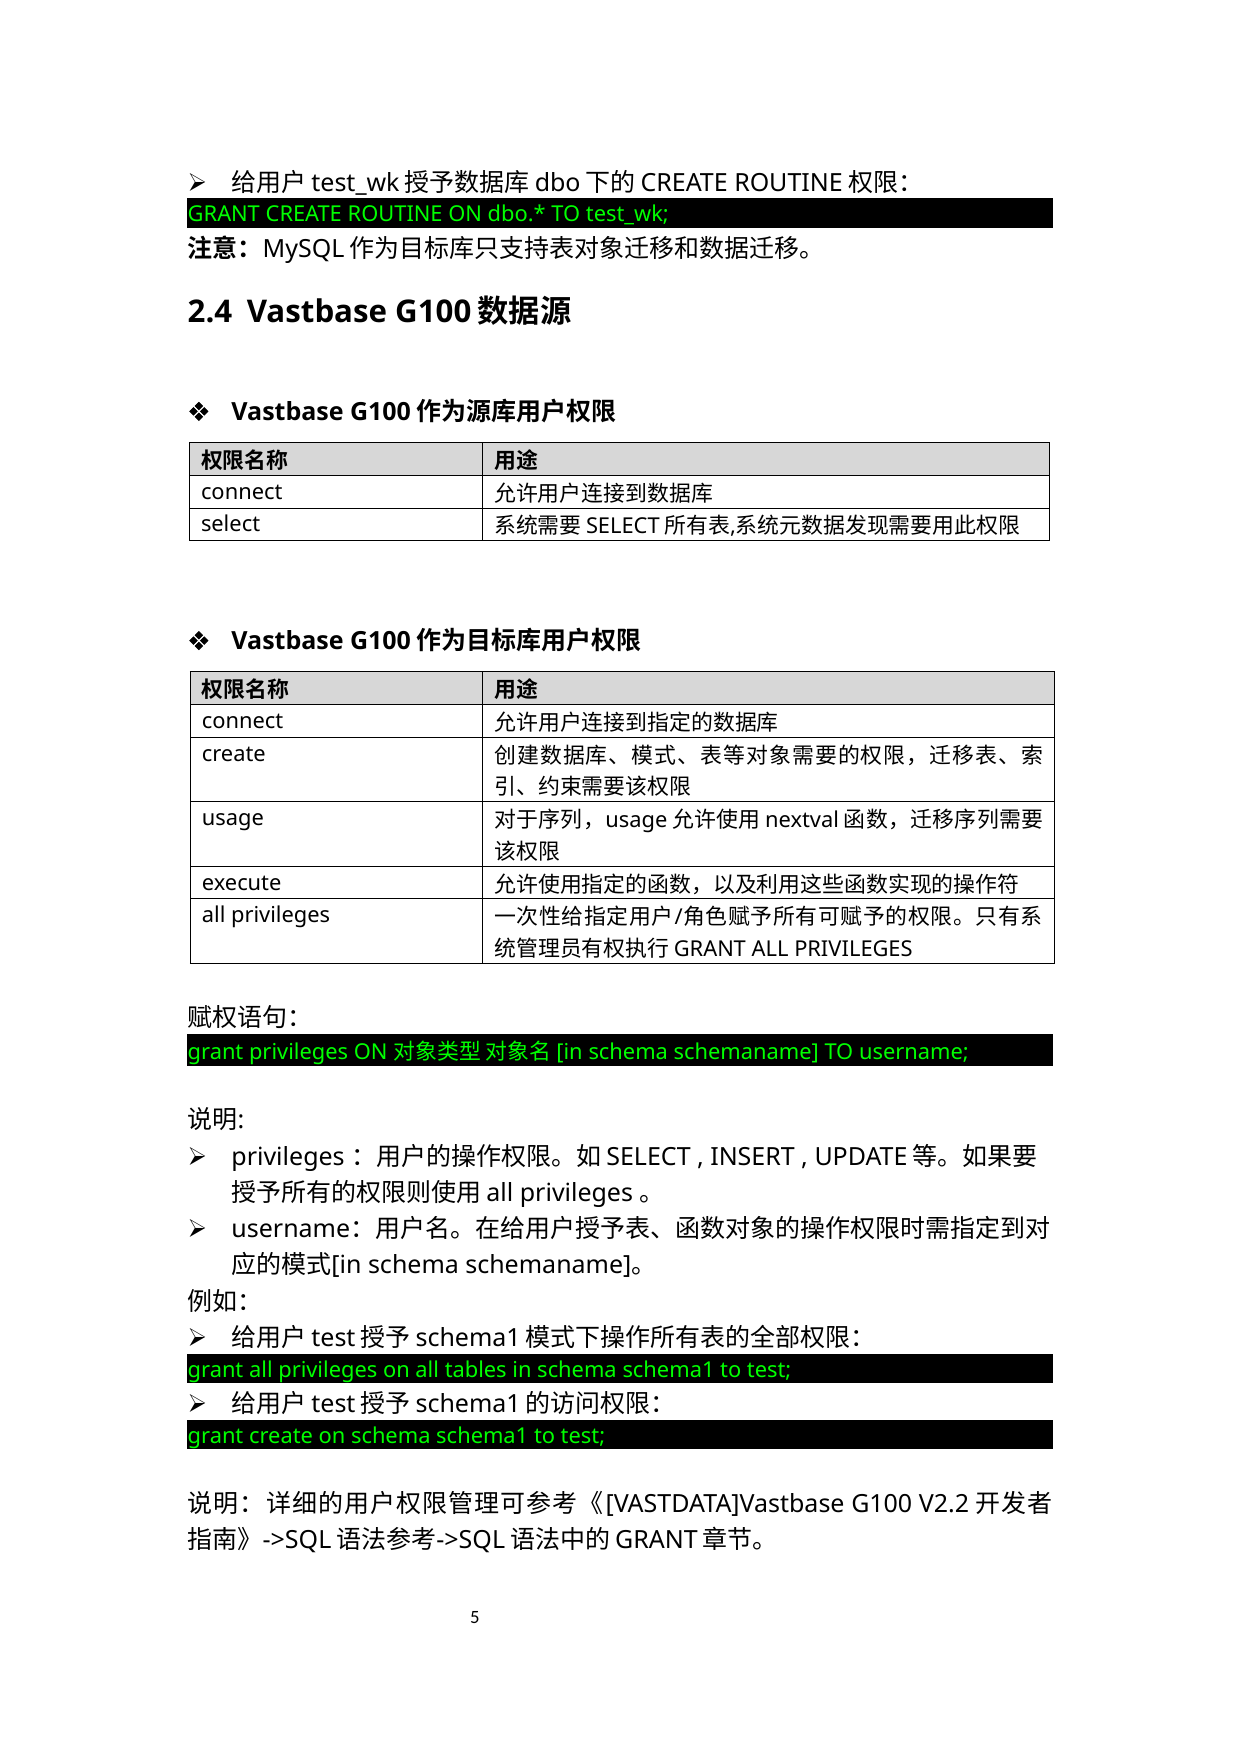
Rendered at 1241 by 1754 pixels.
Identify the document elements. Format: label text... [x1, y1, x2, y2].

text grant privileges ON 对象类型 对象名 [in schema schemaname] TO username; [187, 1034, 1053, 1066]
list username：用户名。在给用户授予表、函数对象的操作权限时需指定到对应的模式[in schema schemaname]。 [187, 1209, 1053, 1281]
table_cell 对于序列，usage允许使用nextval函数，迁移序列需要该权限 [483, 802, 1054, 866]
table_cell execute [191, 867, 482, 898]
table_cell 创建数据库、模式、表等对象需要的权限，迁移表、索引、约束需要该权限 [483, 738, 1054, 801]
table_header 权限名称 [190, 443, 482, 475]
table_cell create [191, 738, 482, 801]
table_header 权限名称 [191, 672, 482, 704]
text 说明: [187, 1100, 1053, 1136]
text 说明：详细的用户权限管理可参考《[VASTDATA]Vastbase G100 V2.2 开发者指南》->SQL语法参考->SQL语法中的GRANT章节。 [187, 1484, 1053, 1556]
list Vastbase G100作为目标库用户权限 [187, 606, 1031, 671]
table_header 用途 [483, 443, 1049, 475]
subtitle Vastbase G100数据源 [187, 277, 1031, 342]
table_cell 允许用户连接到指定的数据库 [483, 705, 1054, 737]
table_cell all privileges [191, 899, 482, 963]
table_cell 系统需要SELECT所有表,系统元数据发现需要用此权限 [483, 509, 1049, 540]
text 例如： [187, 1281, 1053, 1317]
table_cell connect [191, 705, 482, 737]
text 注意：MySQL作为目标库只支持表对象迁移和数据迁移。 [187, 228, 1053, 264]
text grant create on schema schema1 to test; [187, 1420, 1053, 1449]
table_cell select [190, 509, 482, 540]
table_cell 允许用户连接到数据库 [483, 476, 1049, 507]
list 给用户test授予schema1模式下操作所有表的全部权限： [187, 1317, 1053, 1354]
list 给用户test_wk授予数据库dbo下的CREATE ROUTINE权限： [187, 162, 1053, 198]
text 赋权语句： [187, 998, 1053, 1034]
table_cell connect [190, 476, 482, 507]
table_cell usage [191, 802, 482, 866]
table_cell 一次性给指定用户/角色赋予所有可赋予的权限。只有系统管理员有权执行GRANT ALL PRIVILEGES [483, 899, 1054, 963]
list privileges ：用户的操作权限。如SELECT , INSERT , UPDATE等。如果要授予所有的权限则使用all privileges 。 [187, 1136, 1053, 1209]
table_cell 允许使用指定的函数，以及利用这些函数实现的操作符 [483, 867, 1054, 898]
list Vastbase G100作为源库用户权限 [187, 377, 1031, 442]
list 给用户test授予schema1的访问权限： [187, 1383, 1053, 1420]
text grant all privileges on all tables in schema schema1 to test; [187, 1354, 1053, 1383]
table_header 用途 [483, 672, 1054, 704]
text GRANT CREATE ROUTINE ON dbo.* TO test_wk; [187, 198, 1053, 228]
